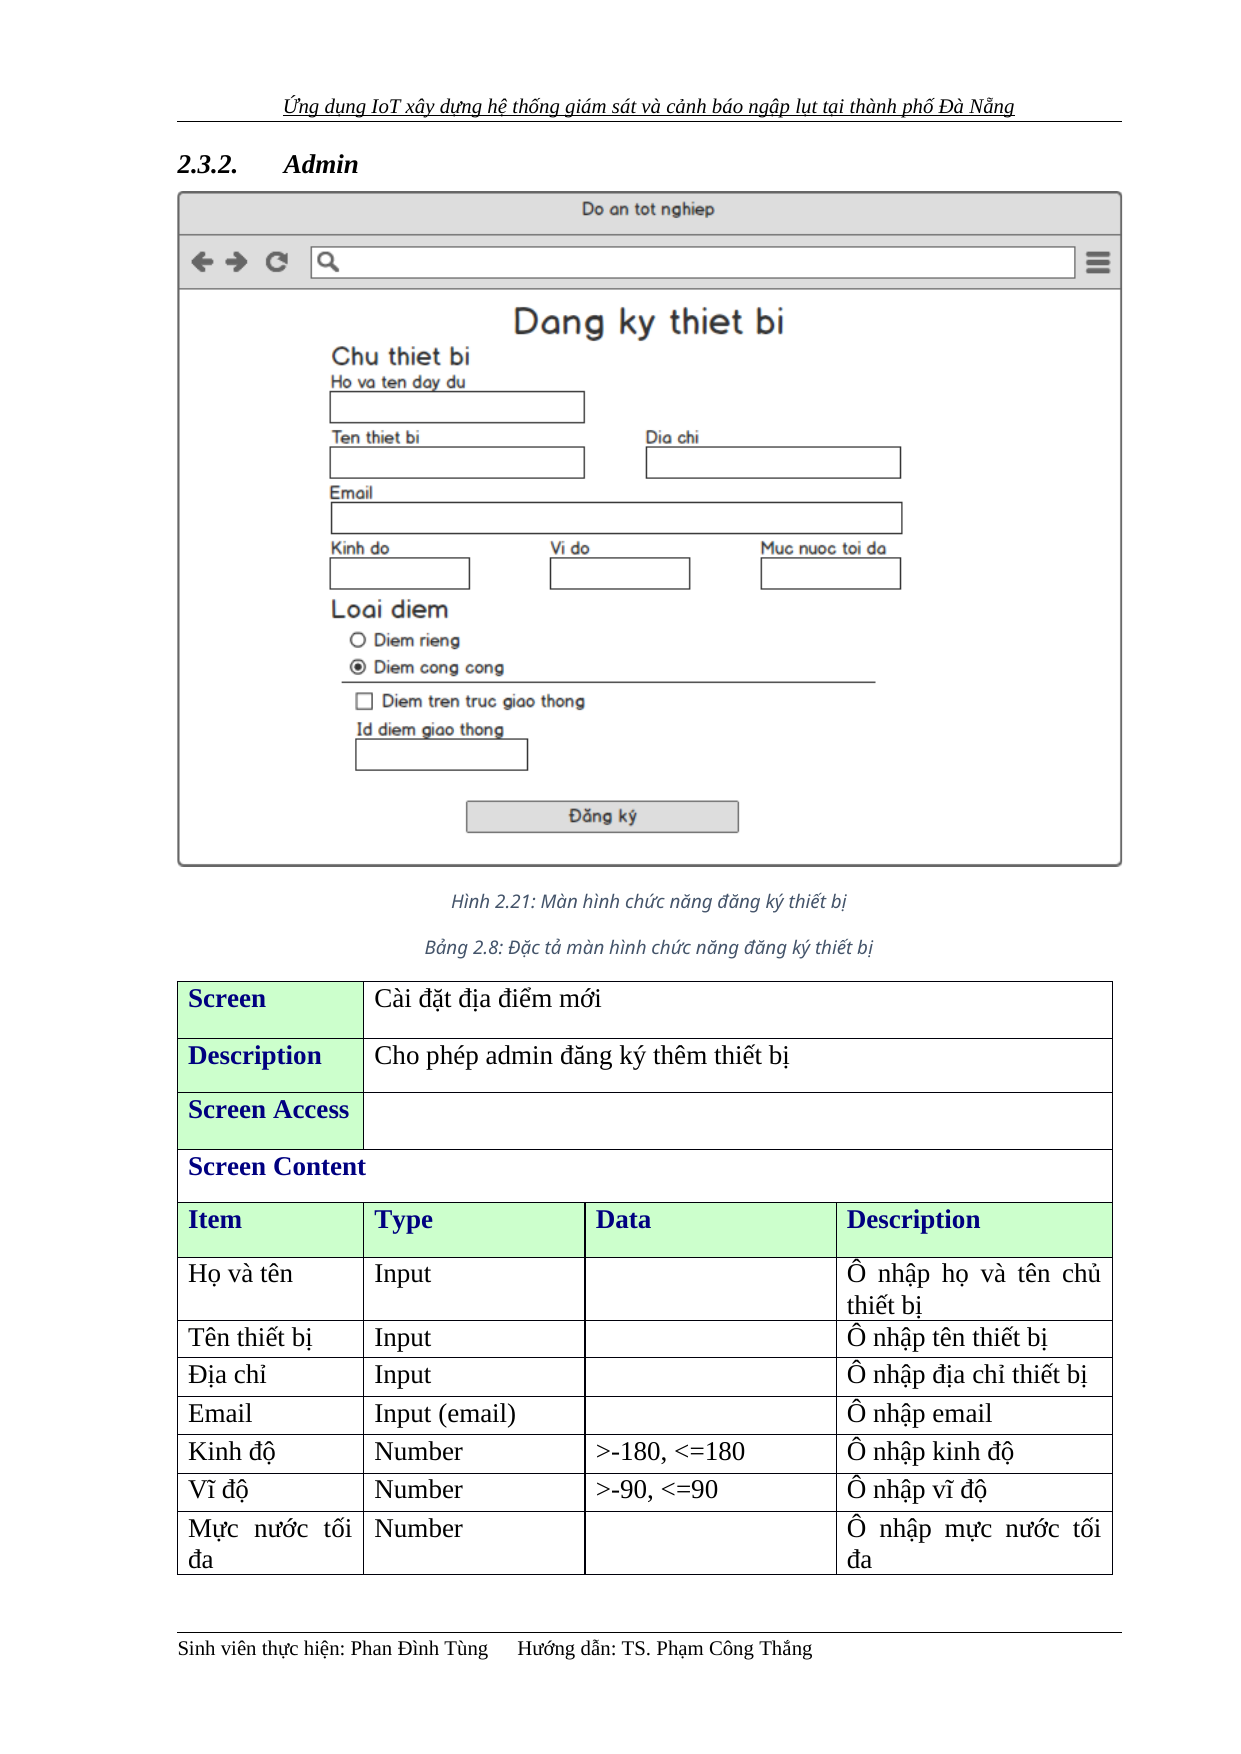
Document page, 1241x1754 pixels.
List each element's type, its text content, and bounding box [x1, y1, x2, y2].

table_header Cài đặt địa điểm mới [364, 982, 1112, 1038]
table_cell Number [364, 1512, 584, 1574]
table_cell Description [178, 1039, 363, 1092]
table_cell Input [364, 1358, 584, 1396]
table_cell Mực nước tối đa [178, 1512, 363, 1574]
table_cell [586, 1321, 836, 1357]
table_cell Ô nhập tên thiết bị [837, 1321, 1112, 1357]
table_cell Data [586, 1203, 836, 1257]
subtitle 2.3.2. Admin [177, 148, 1122, 179]
table_cell Vĩ độ [178, 1474, 363, 1511]
table_cell Kinh độ [178, 1435, 363, 1473]
table_cell Ô nhập mực nước tối đa [837, 1512, 1112, 1574]
table_cell Type [364, 1203, 584, 1257]
table_cell Họ và tên [178, 1258, 363, 1320]
table_cell Cho phép admin đăng ký thêm thiết bị [364, 1039, 1112, 1092]
table_cell Ô nhập email [837, 1397, 1112, 1434]
table_cell >-180, <=180 [586, 1435, 836, 1473]
table_cell Screen Content [178, 1150, 1112, 1202]
table_cell [364, 1093, 1112, 1149]
table_cell [586, 1358, 836, 1396]
table_cell Ô nhập vĩ độ [837, 1474, 1112, 1511]
table_cell [586, 1512, 836, 1574]
table_cell Ô nhập họ và tên chủ thiết bị [837, 1258, 1112, 1320]
table_cell Input [364, 1321, 584, 1357]
table_cell Ô nhập kinh độ [837, 1435, 1112, 1473]
table_cell >-90, <=90 [586, 1474, 836, 1511]
table_cell Description [837, 1203, 1112, 1257]
table_header Screen [178, 982, 363, 1038]
table_cell Number [364, 1474, 584, 1511]
table_cell Input (email) [364, 1397, 584, 1434]
table_cell Địa chỉ [178, 1358, 363, 1396]
table_cell Input [364, 1258, 584, 1320]
table_cell [586, 1397, 836, 1434]
picture [177, 191, 1123, 867]
table_cell Number [364, 1435, 584, 1473]
table_cell Ô nhập địa chỉ thiết bị [837, 1358, 1112, 1396]
table_cell Item [178, 1203, 363, 1257]
table_cell Tên thiết bị [178, 1321, 363, 1357]
table_cell Email [178, 1397, 363, 1434]
table_cell Screen Access [178, 1093, 363, 1149]
table_cell [586, 1258, 836, 1320]
